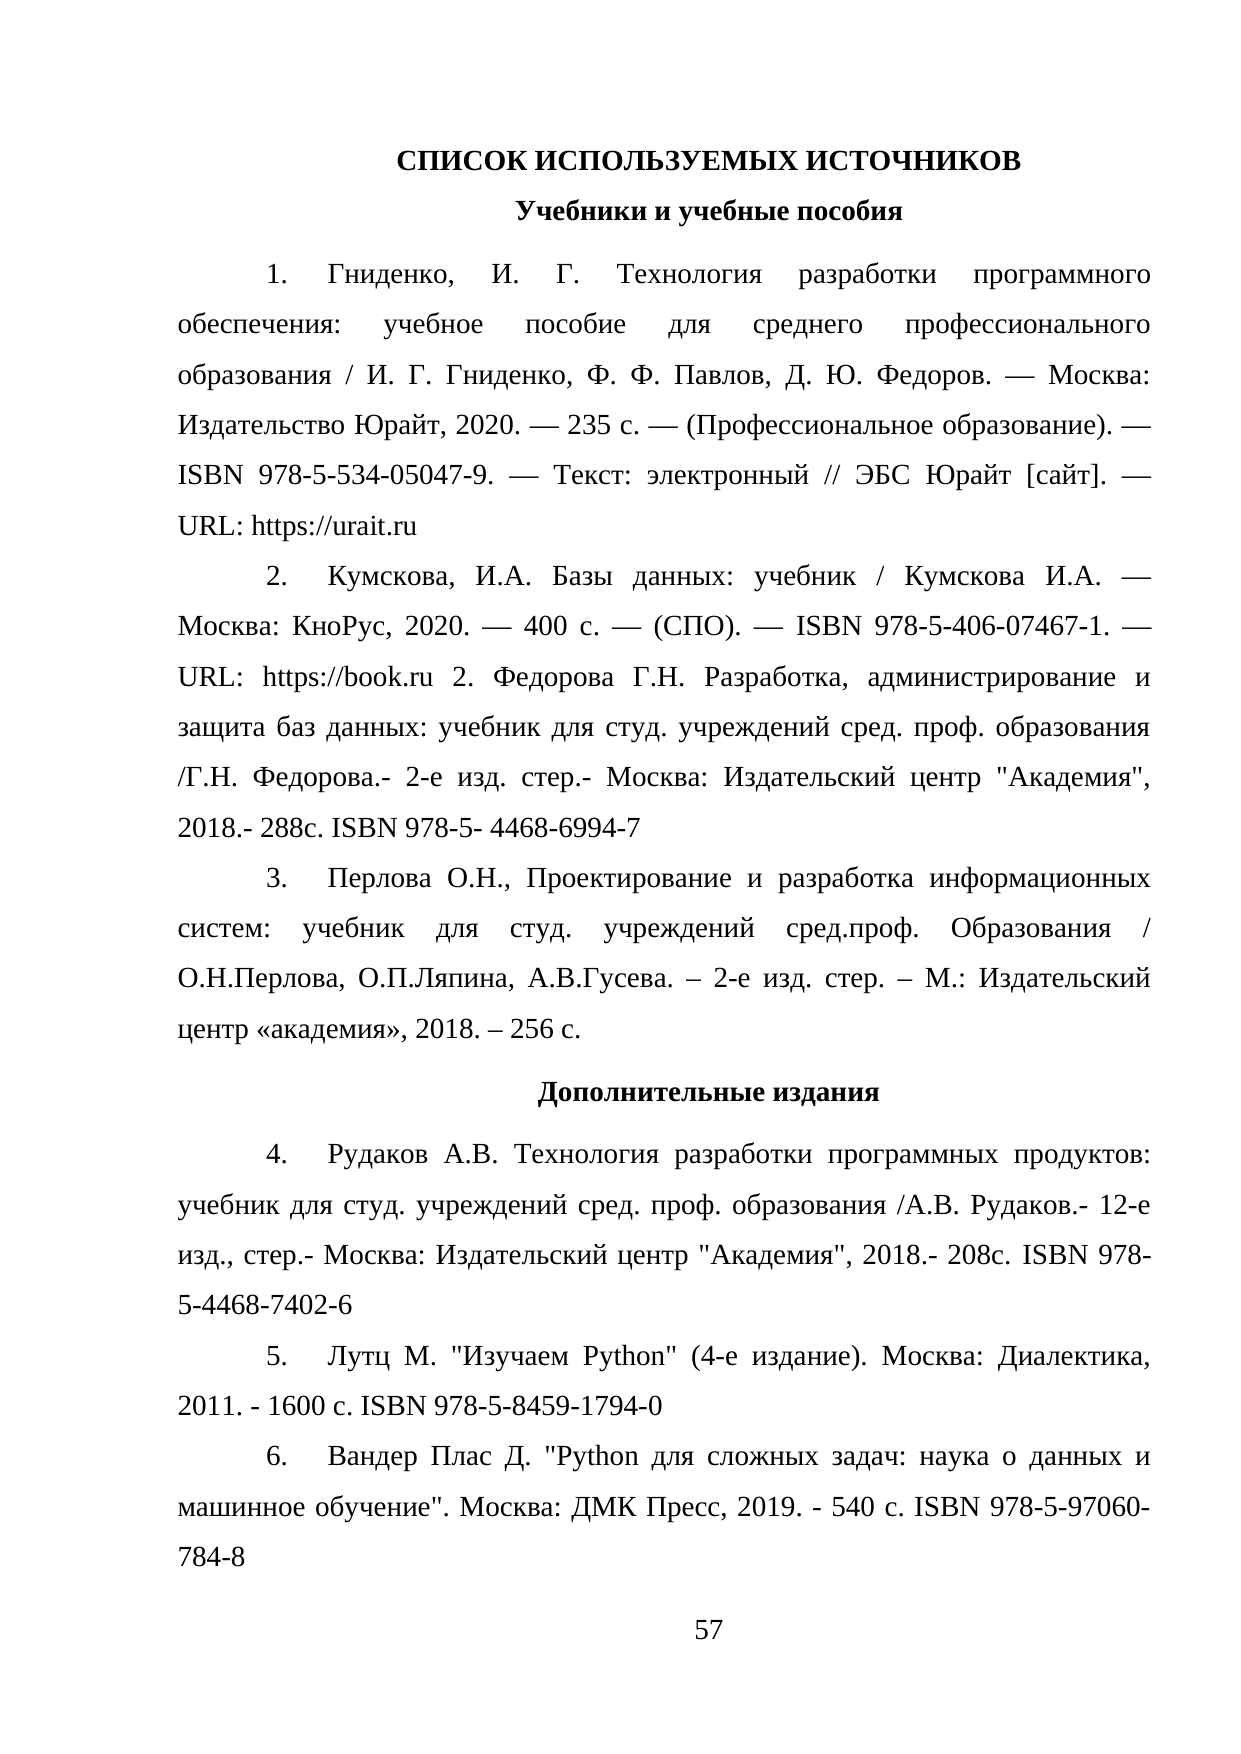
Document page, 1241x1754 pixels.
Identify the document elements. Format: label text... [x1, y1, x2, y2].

list Лутц М. "Изучаем Python" (4-е издание). Москва: Диалектика, 2011. - 1600 с. ISBN 978-5-8459-1794-0 [177, 1338, 1152, 1422]
list Вандер Плас Д. "Python для сложных задач: наука о данных и машинное обучение". Москва: ДМК Пресс, 2019. - 540 с. ISBN 978-5-97060-784-8 [177, 1438, 1152, 1573]
list Перлова О.Н., Проектирование и разработка информационных систем: учебник для студ. учреждений сред.проф. Образования / О.Н.Перлова, О.П.Ляпина, А.В.Гусева. – 2-е изд. стер. – М.: Издательский центр «академия», 2018. – 256 с. [177, 860, 1152, 1044]
list Кумскова, И.А. Базы данных: учебник / Кумскова И.А. — Москва: КноРус, 2020. — 400 с. — (СПО). — ISBN 978-5-406-07467-1. — URL: https://book.ru 2. Федорова Г.Н. Разработка, администрирование и защита баз данных: учебник для студ. учреждений сред. проф. образования /Г.Н. Федорова.- 2-е изд. стер.- Москва: Издательский центр "Академия", 2018.- 288с. ISBN 978-5- 4468-6994-7 [177, 558, 1152, 843]
text Дополнительные издания [177, 1074, 1152, 1107]
list Гниденко, И. Г. Технология разработки программного обеспечения: учебное пособие для среднего профессионального образования / И. Г. Гниденко, Ф. Ф. Павлов, Д. Ю. Федоров. — Москва: Издательство Юрайт, 2020. — 235 с. — (Профессиональное образование). — ISBN 978-5-534-05047-9. — Текст: электронный // ЭБС Юрайт [сайт]. — URL: https://urait.ru [177, 256, 1152, 541]
list Рудаков А.В. Технология разработки программных продуктов: учебник для студ. учреждений сред. проф. образования /А.В. Рудаков.- 12-е изд., стер.- Москва: Издательский центр "Академия", 2018.- 208с. ISBN 978-5-4468-7402-6 [177, 1137, 1152, 1321]
subtitle СПИСОК ИСПОЛЬЗУЕМЫХ ИСТОЧНИКОВ [177, 143, 1152, 177]
text Учебники и учебные пособия [177, 193, 1152, 227]
